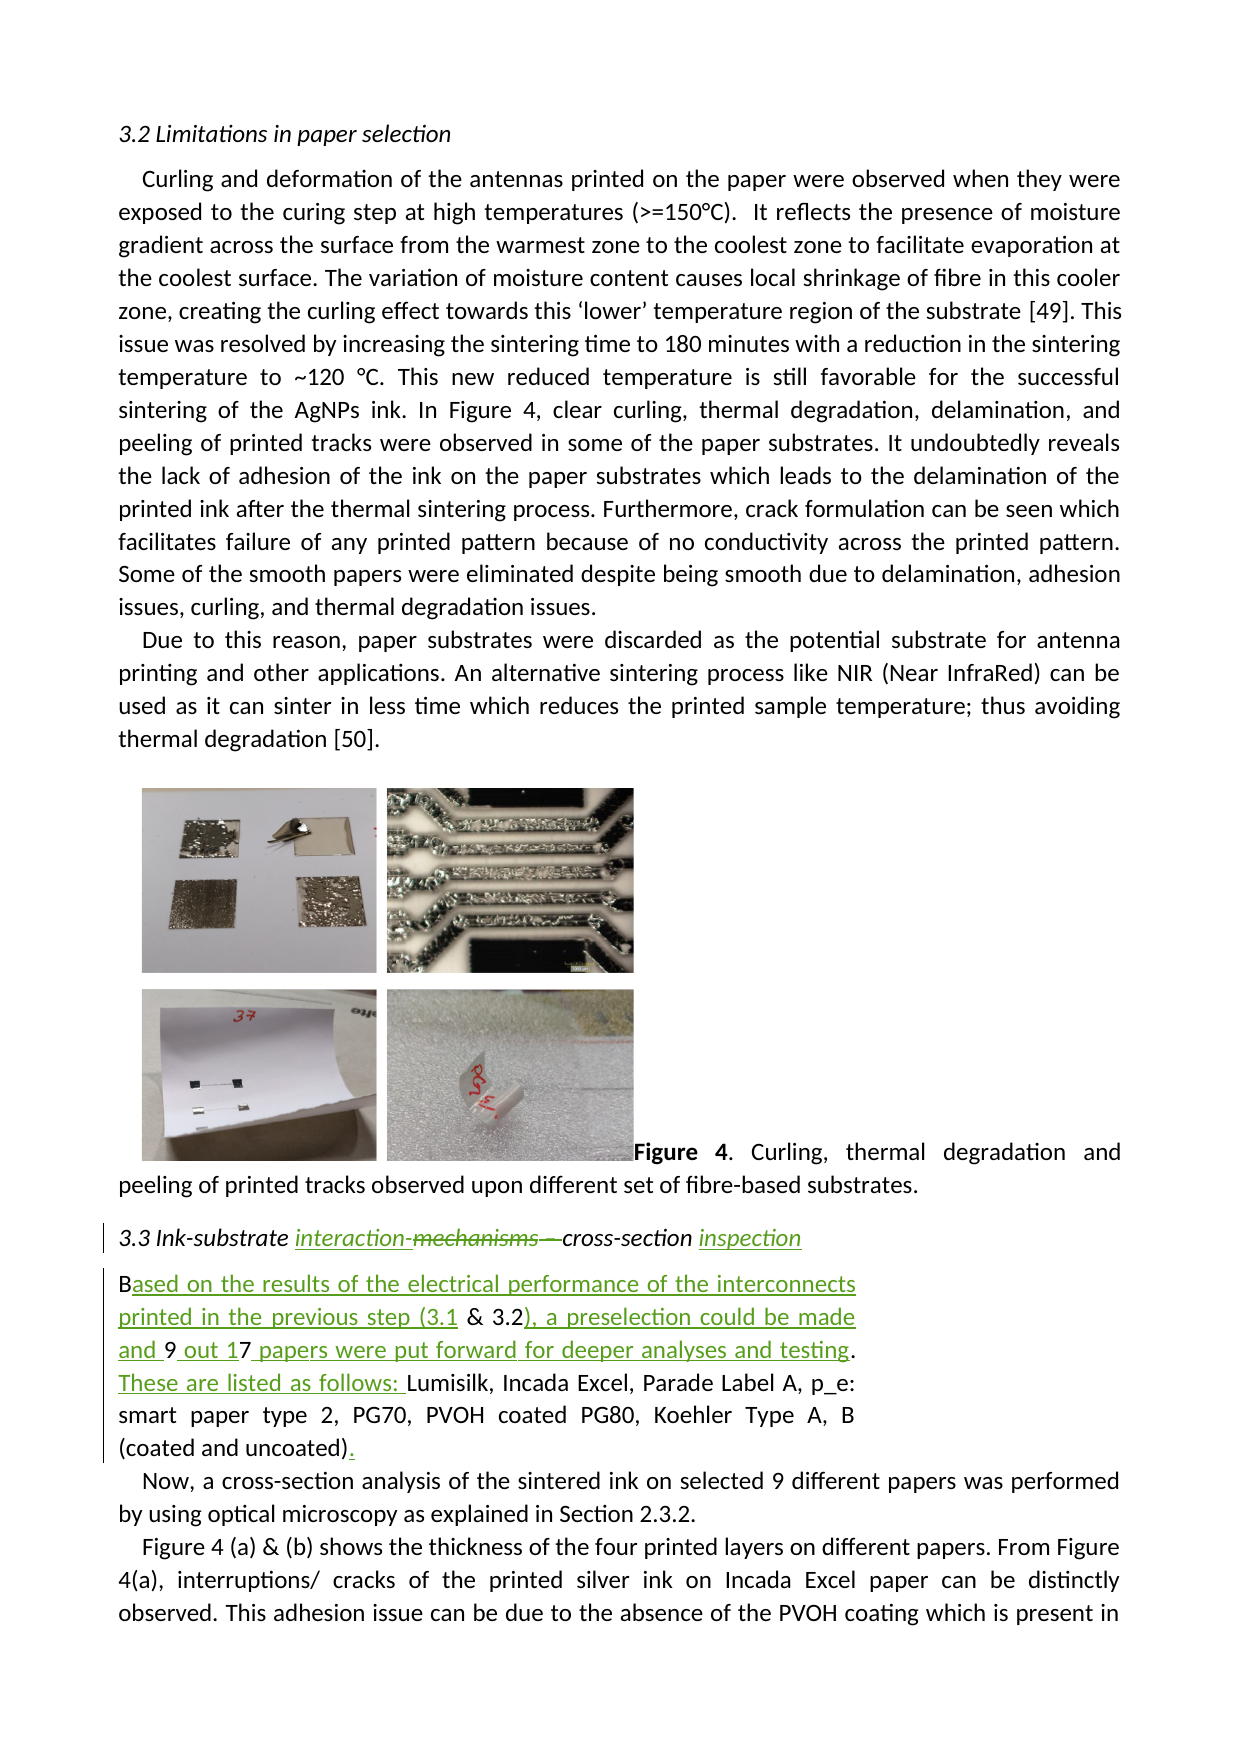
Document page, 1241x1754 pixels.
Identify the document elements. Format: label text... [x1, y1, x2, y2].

picture [141, 788, 634, 1161]
text Due to this reason, paper substrates were discarded as the potential substrate for antenna printing and other applications. An alternative sintering process like NIR (Near InfraRed) can be used as it can sinter in less time which reduces the printed sample temperature; thus avoiding thermal degradation [50]. [118, 624, 1122, 754]
text Curling and deformation of the antennas printed on the paper were observed when they were exposed to the curing step at high temperatures (>=150°C). It reflects the presence of moisture gradient across the surface from the warmest zone to the coolest zone to facilitate evaporation at the coolest surface. The variation of moisture content causes local shrinkage of fibre in this cooler zone, creating the curling effect towards this ‘lower’ temperature region of the substrate [49]. This issue was resolved by increasing the sintering time to 180 minutes with a reduction in the sintering temperature to ~120 °C. This new reduced temperature is still favorable for the successful sintering of the AgNPs ink. In Figure 4, clear curling, thermal degradation, delamination, and peeling of printed tracks were observed in some of the paper substrates. It undoubtedly reveals the lack of adhesion of the ink on the paper substrates which leads to the delamination of the printed ink after the thermal sintering process. Furthermore, crack formulation can be seen which facilitates failure of any printed pattern because of no conductivity across the printed pattern. Some of the smooth papers were eliminated despite being smooth due to delamination, adhesion issues, curling, and thermal degradation issues. [118, 163, 1122, 622]
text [118, 1531, 1122, 1628]
text B & 3.297.Lumisilk, Incada Excel, Parade Label A, p_e: smart paper type 2, PG70, PVOH coated PG80, Koehler Type A, B (coated and uncoated) [118, 1268, 856, 1463]
text 3.3 Ink-substrate cross-section [118, 1223, 1122, 1253]
text Now, a cross-section analysis of the sintered ink on selected 9 different papers was performed by using optical microscopy as explained in Section 2.3.2. [118, 1466, 1122, 1529]
text 3.2 Limitations in paper selection [118, 118, 1122, 149]
